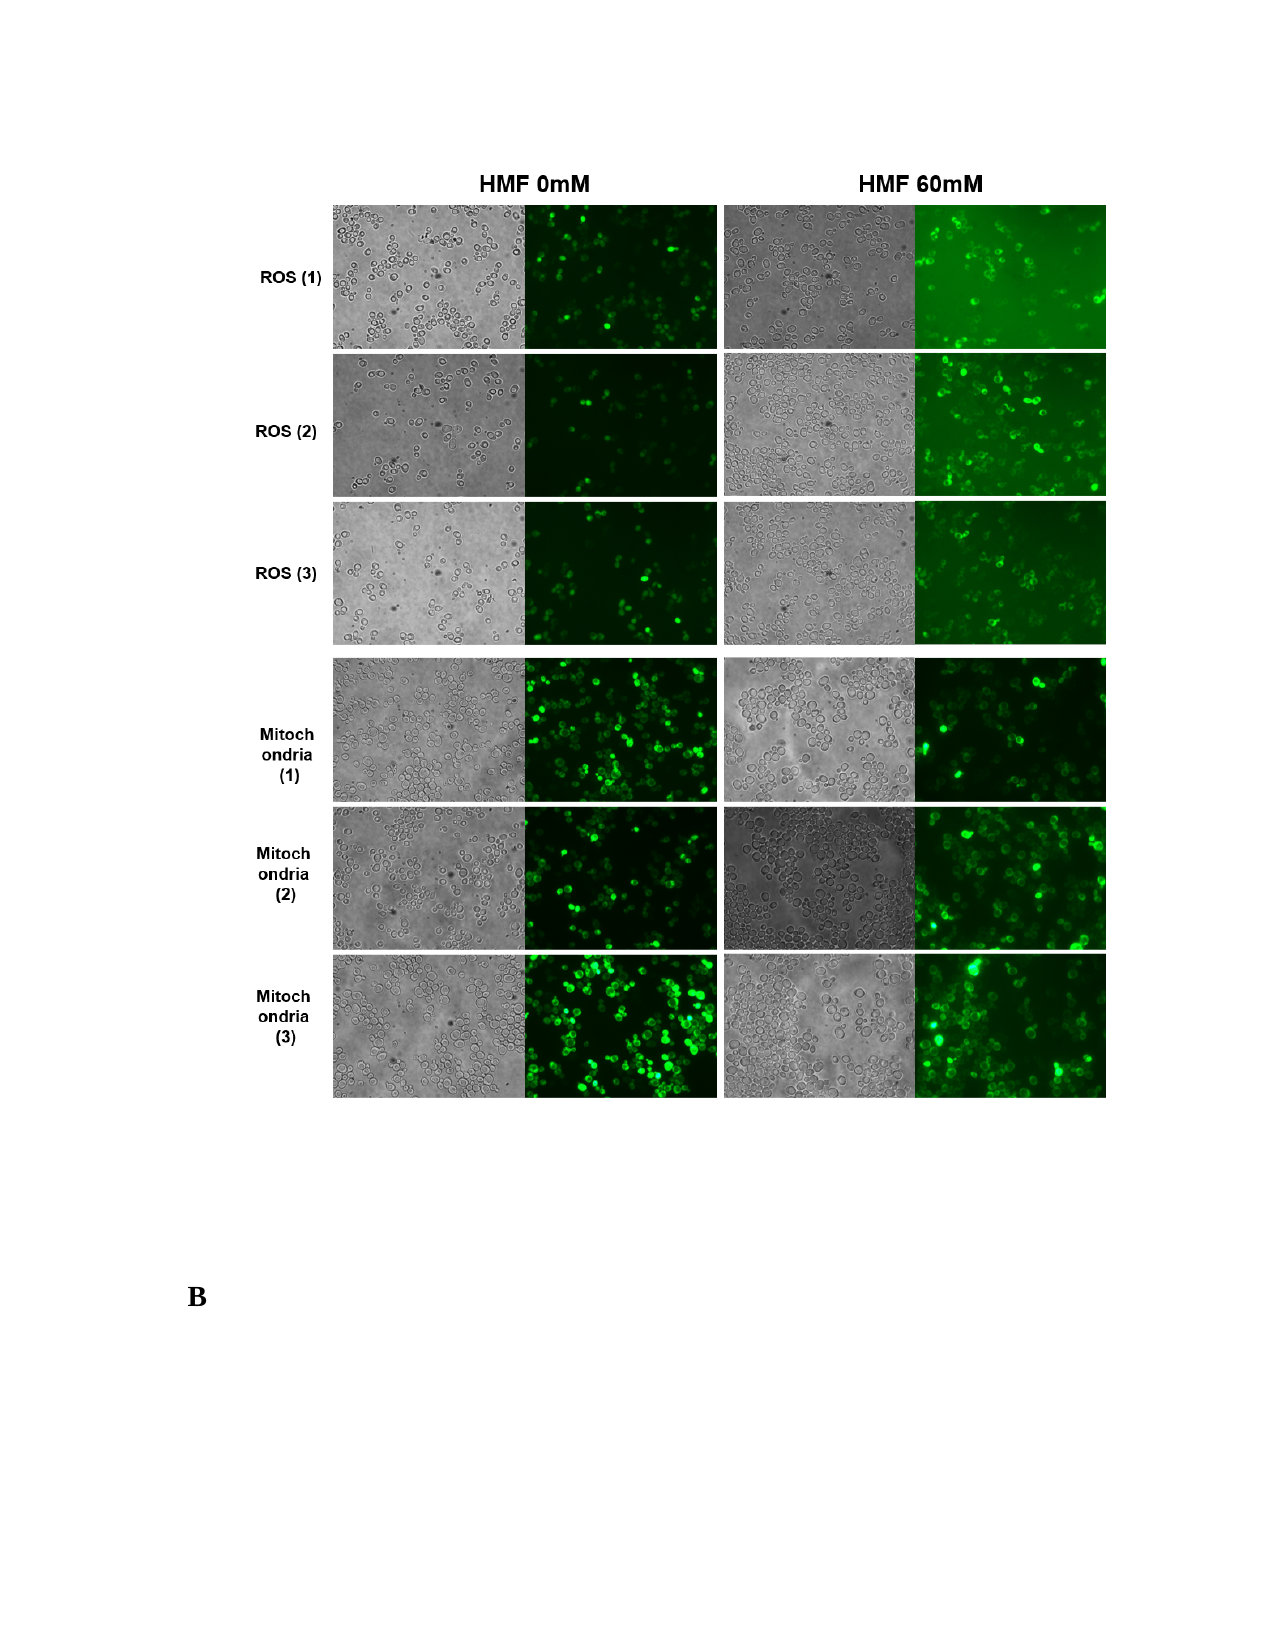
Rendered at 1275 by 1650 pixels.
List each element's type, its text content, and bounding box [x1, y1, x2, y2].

text B [187, 1264, 1087, 1329]
picture [187, 162, 1106, 1098]
